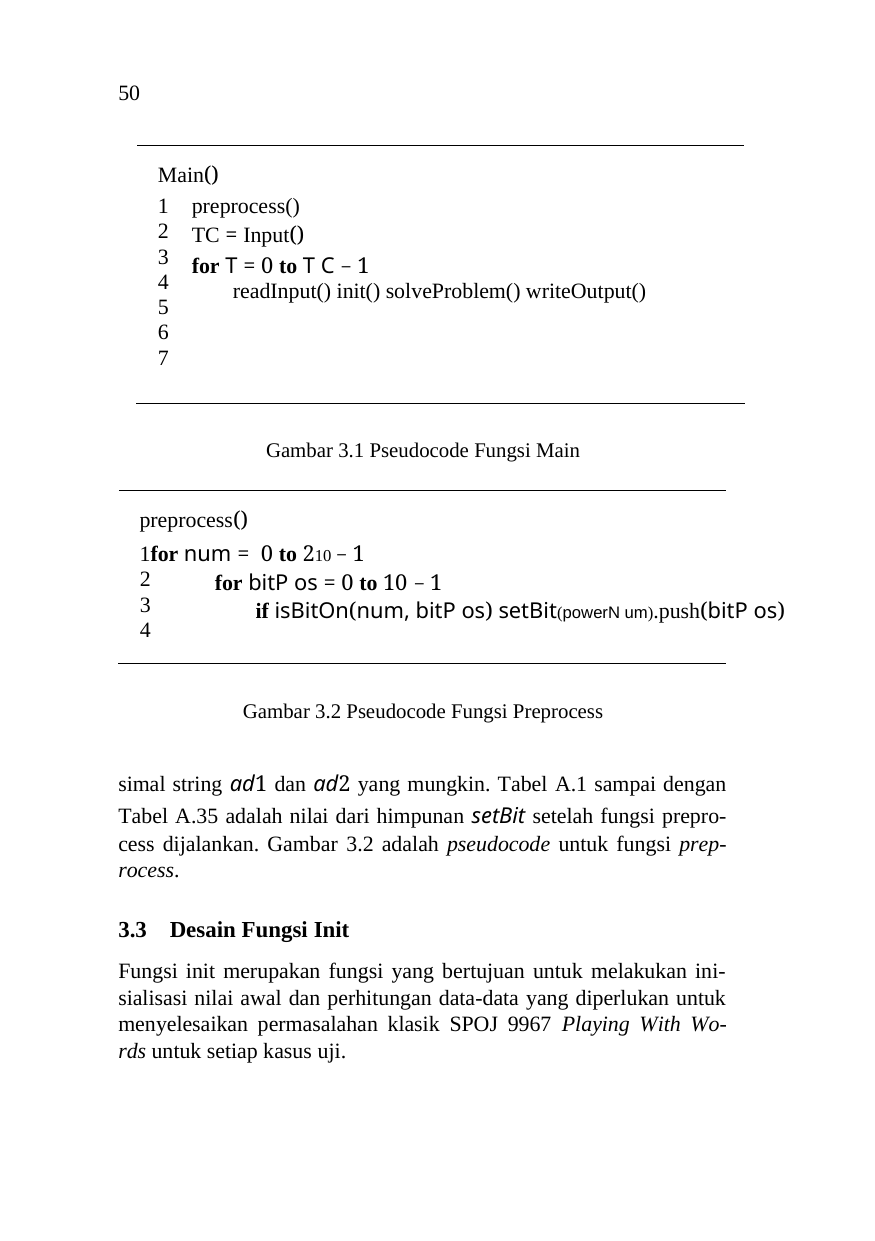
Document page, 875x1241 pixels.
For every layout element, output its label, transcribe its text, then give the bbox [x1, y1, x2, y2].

subtitle Desain Fungsi Init [118, 916, 755, 942]
text Gambar 3.2 Pseudocode Fungsi Preprocess [243, 699, 755, 723]
text simal string ad1 dan ad2 yang mungkin. Tabel A.1 sampai dengan Tabel A.35 adalah nilai dari himpunan setBit setelah fungsi prepro- cess dijalankan. Gambar 3.2 adalah pseudocode untuk fungsi prep- rocess. [118, 768, 727, 882]
text Gambar 3.1 Pseudocode Fungsi Main [266, 438, 755, 462]
text Fungsi init merupakan fungsi yang bertujuan untuk melakukan ini- sialisasi nilai awal dan perhitungan data-data yang diperlukan untuk menyelesaikan permasalahan klasik SPOJ 9967 Playing With Wo- rds untuk setiap kasus uji. [118, 958, 727, 1063]
